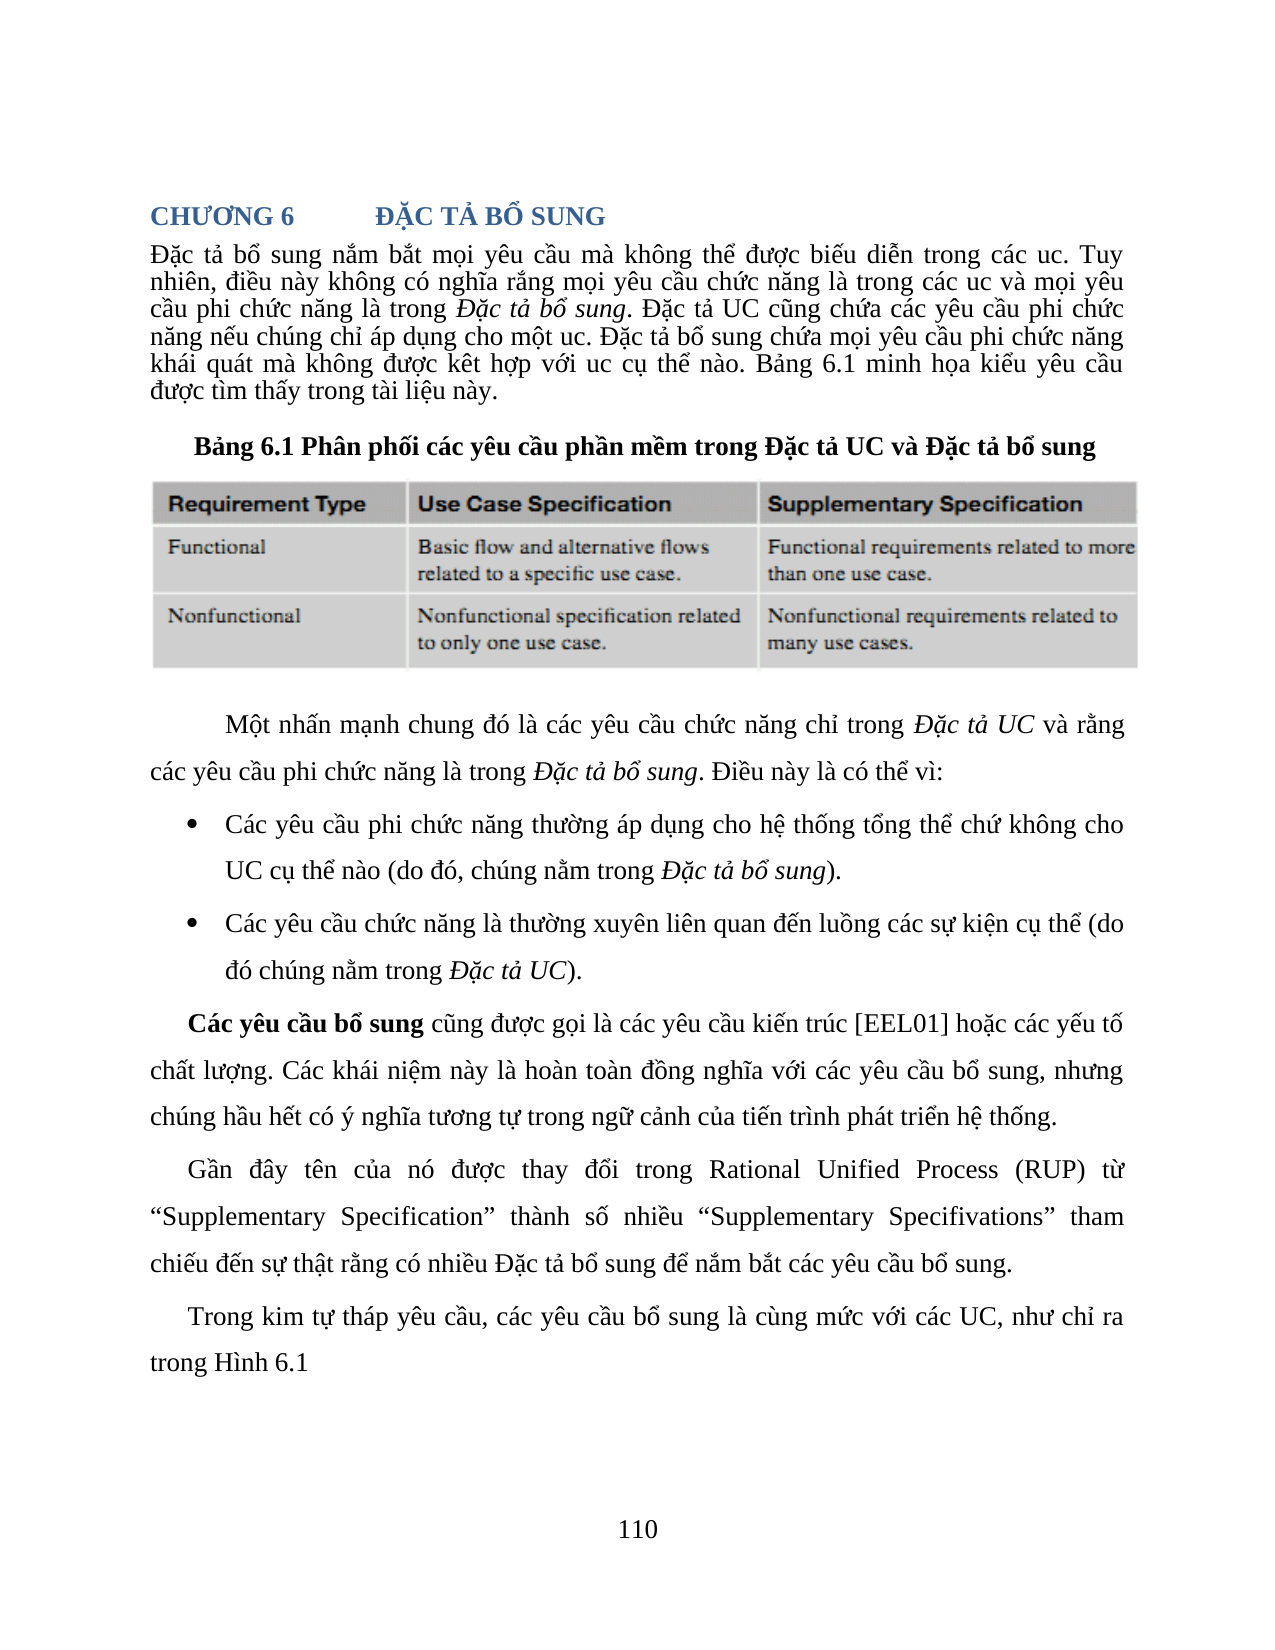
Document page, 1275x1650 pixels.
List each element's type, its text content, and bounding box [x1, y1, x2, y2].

picture [150, 478, 1155, 687]
text Các yêu cầu bổ sung cũng được gọi là các yêu cầu kiến trúc [EEL01] hoặc các yếu tố chất lượng. Các khái niệm này là hoàn toàn đồng nghĩa với các yêu cầu bổ sung, nhưng chúng hầu hết có ý nghĩa tương tự trong ngữ cảnh của tiến trình phát triển hệ thống. [150, 1007, 1125, 1132]
text Đặc tả bổ sung nắm bắt mọi yêu cầu mà không thể được biếu diễn trong các uc. Tuy nhiên, điều này không có nghĩa rắng mọi yêu cầu chức năng là trong các uc và mọi yêu cầu phi chức năng là trong Đặc tả bổ sung. Đặc tả UC cũng chứa các yêu cầu phi chức năng nếu chúng chỉ áp dụng cho một uc. Đặc tả bổ sung chứa mọi yêu cầu phi chức năng khái quát mà không được kêt hợp với uc cụ thể nào. Bảng 6.1 minh họa kiểu yêu cầu được tìm thấy trong tài liệu này. [150, 242, 1125, 404]
list Các yêu cầu chức năng là thường xuyên liên quan đến luồng các sự kiện cụ thể (do đó chúng nằm trong Đặc tả UC). [187, 907, 1125, 985]
subtitle CHƯƠNG 6 ĐẶC TẢ BỔ SUNG [150, 200, 1125, 231]
text Trong kim tự tháp yêu cầu, các yêu cầu bổ sung là cùng mức với các UC, như chỉ ra trong Hình 6.1 [150, 1299, 1125, 1377]
text Gần đây tên của nó được thay đổi trong Rational Unified Process (RUP) từ “Supplementary Specification” thành số nhiều “Supplementary Specifivations” tham chiếu đến sự thật rằng có nhiều Đặc tả bổ sung để nắm bắt các yêu cầu bổ sung. [150, 1153, 1125, 1278]
list Các yêu cầu phi chức năng thường áp dụng cho hệ thống tổng thể chứ không cho UC cụ thể nào (do đó, chúng nằm trong Đặc tả bổ sung). [187, 808, 1125, 886]
text Một nhấn mạnh chung đó là các yêu cầu chức năng chỉ trong Đặc tả UC và rằng các yêu cầu phi chức năng là trong Đặc tả bổ sung. Điều này là có thể vì: [150, 708, 1125, 786]
